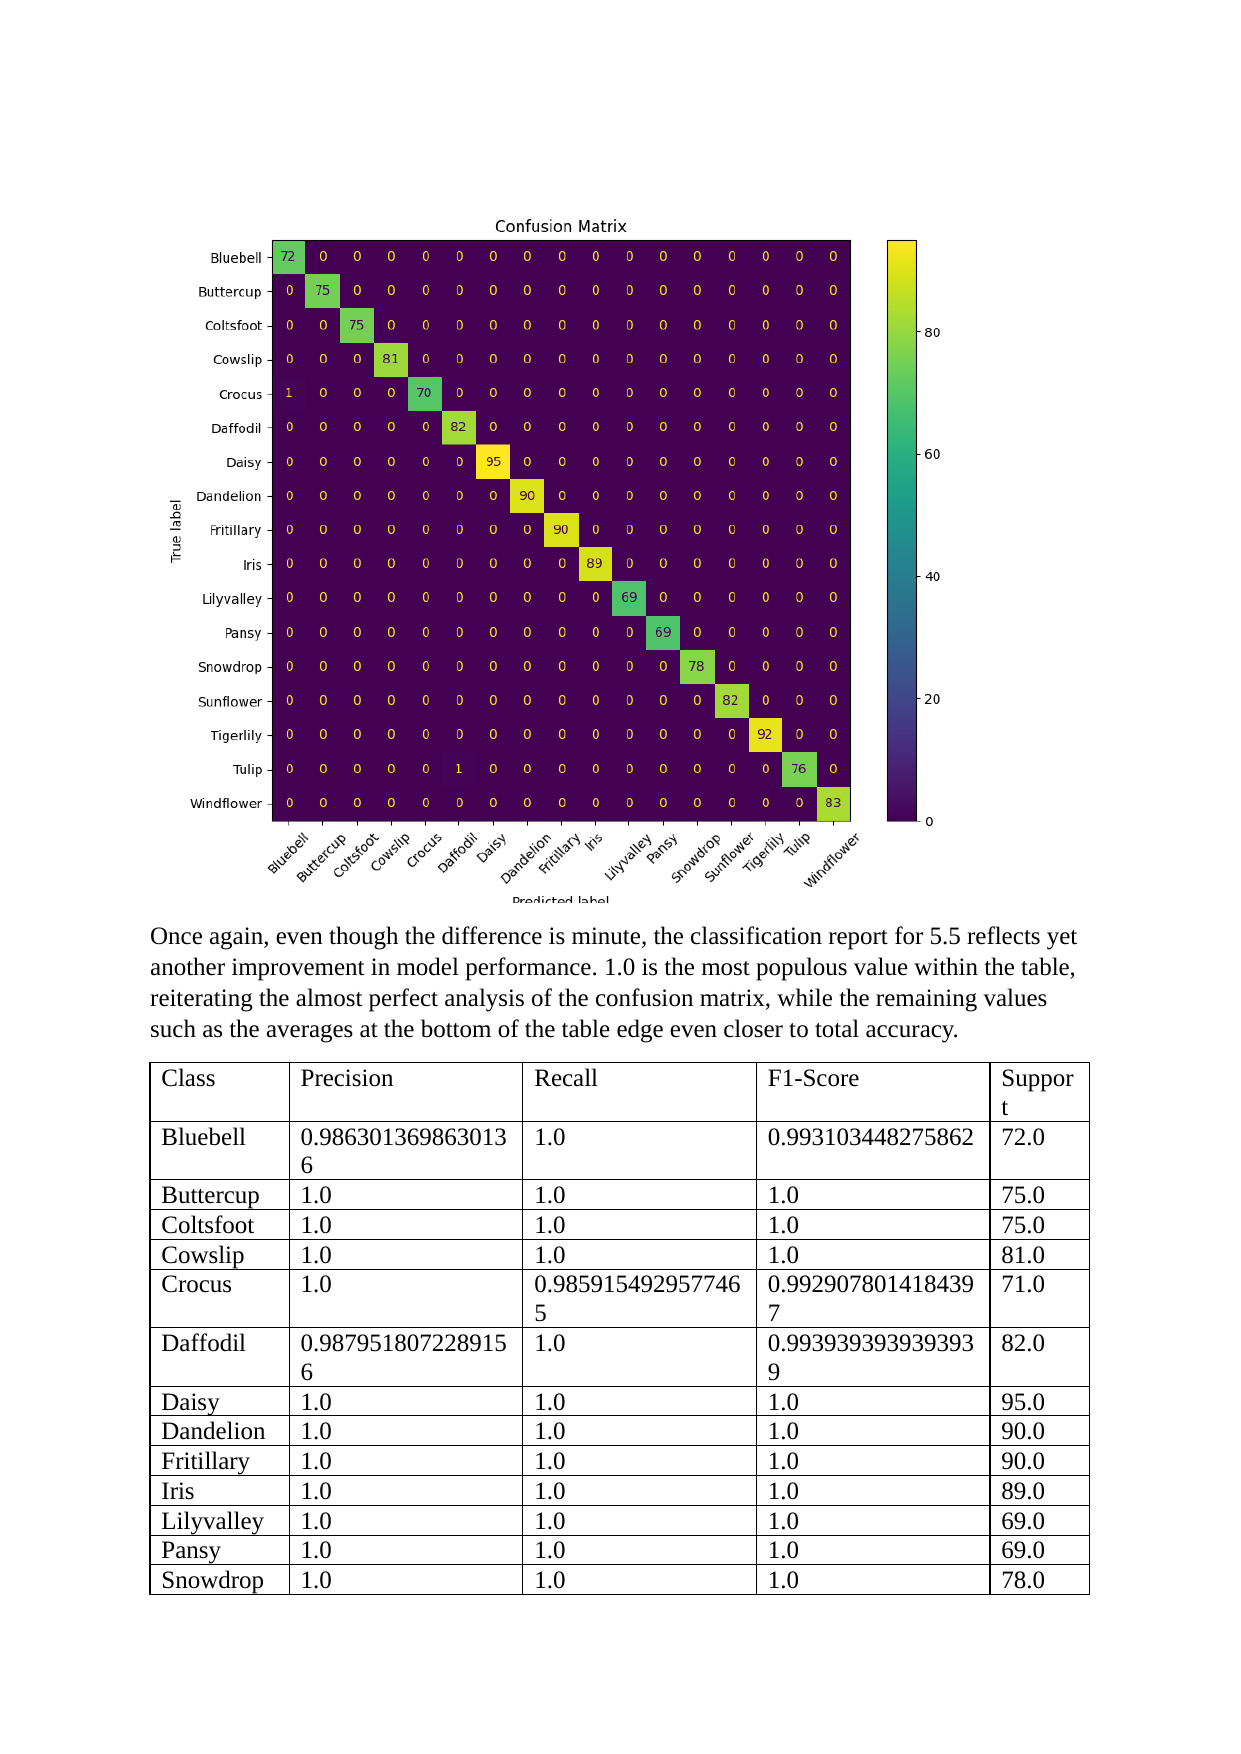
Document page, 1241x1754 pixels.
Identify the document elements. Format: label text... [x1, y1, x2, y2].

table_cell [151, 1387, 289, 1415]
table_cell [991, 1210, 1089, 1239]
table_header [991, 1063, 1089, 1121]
text Once again, even though the difference is minute, the classification report for 5.5 reflects yet another improvement in model performance. 1.0 is the most populous value within the table, reiterating the almost perfect analysis of the confusion matrix, while the remaining values such as the averages at the bottom of the table edge even closer to total accuracy. [150, 921, 1090, 1043]
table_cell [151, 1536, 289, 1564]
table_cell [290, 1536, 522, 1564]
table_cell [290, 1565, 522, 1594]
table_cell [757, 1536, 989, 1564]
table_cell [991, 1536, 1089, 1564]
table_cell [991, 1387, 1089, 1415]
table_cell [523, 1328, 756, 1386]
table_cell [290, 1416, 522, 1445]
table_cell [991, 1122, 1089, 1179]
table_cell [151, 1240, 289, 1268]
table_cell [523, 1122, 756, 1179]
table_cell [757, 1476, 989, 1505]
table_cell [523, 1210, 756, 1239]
picture [150, 150, 1088, 903]
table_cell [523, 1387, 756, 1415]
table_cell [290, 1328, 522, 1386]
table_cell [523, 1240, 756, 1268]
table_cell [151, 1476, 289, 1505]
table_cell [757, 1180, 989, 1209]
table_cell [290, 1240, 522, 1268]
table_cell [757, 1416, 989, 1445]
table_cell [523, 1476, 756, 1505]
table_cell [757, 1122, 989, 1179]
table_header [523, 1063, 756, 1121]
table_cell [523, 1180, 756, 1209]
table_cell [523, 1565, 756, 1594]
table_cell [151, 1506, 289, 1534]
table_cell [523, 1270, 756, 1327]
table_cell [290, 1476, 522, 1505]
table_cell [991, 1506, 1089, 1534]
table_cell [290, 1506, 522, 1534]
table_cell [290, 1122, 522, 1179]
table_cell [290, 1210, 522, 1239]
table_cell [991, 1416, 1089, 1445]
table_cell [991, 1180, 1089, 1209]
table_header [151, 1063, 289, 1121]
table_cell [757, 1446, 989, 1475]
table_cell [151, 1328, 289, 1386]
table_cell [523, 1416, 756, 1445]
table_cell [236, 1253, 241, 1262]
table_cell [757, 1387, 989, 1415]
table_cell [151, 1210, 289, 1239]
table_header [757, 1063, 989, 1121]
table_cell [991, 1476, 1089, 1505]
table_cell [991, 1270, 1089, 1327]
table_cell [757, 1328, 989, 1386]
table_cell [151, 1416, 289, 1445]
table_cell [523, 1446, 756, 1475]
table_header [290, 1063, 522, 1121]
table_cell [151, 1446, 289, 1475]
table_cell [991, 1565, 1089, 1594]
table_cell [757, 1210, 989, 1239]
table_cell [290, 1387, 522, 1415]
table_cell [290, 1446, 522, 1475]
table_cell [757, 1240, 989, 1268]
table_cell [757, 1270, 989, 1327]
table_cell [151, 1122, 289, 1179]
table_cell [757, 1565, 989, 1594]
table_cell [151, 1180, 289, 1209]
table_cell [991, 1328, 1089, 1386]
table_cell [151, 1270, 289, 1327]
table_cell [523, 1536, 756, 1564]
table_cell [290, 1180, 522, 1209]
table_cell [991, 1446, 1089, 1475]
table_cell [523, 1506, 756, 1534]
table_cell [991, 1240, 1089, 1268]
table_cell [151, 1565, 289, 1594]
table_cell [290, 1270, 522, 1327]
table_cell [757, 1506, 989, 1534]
